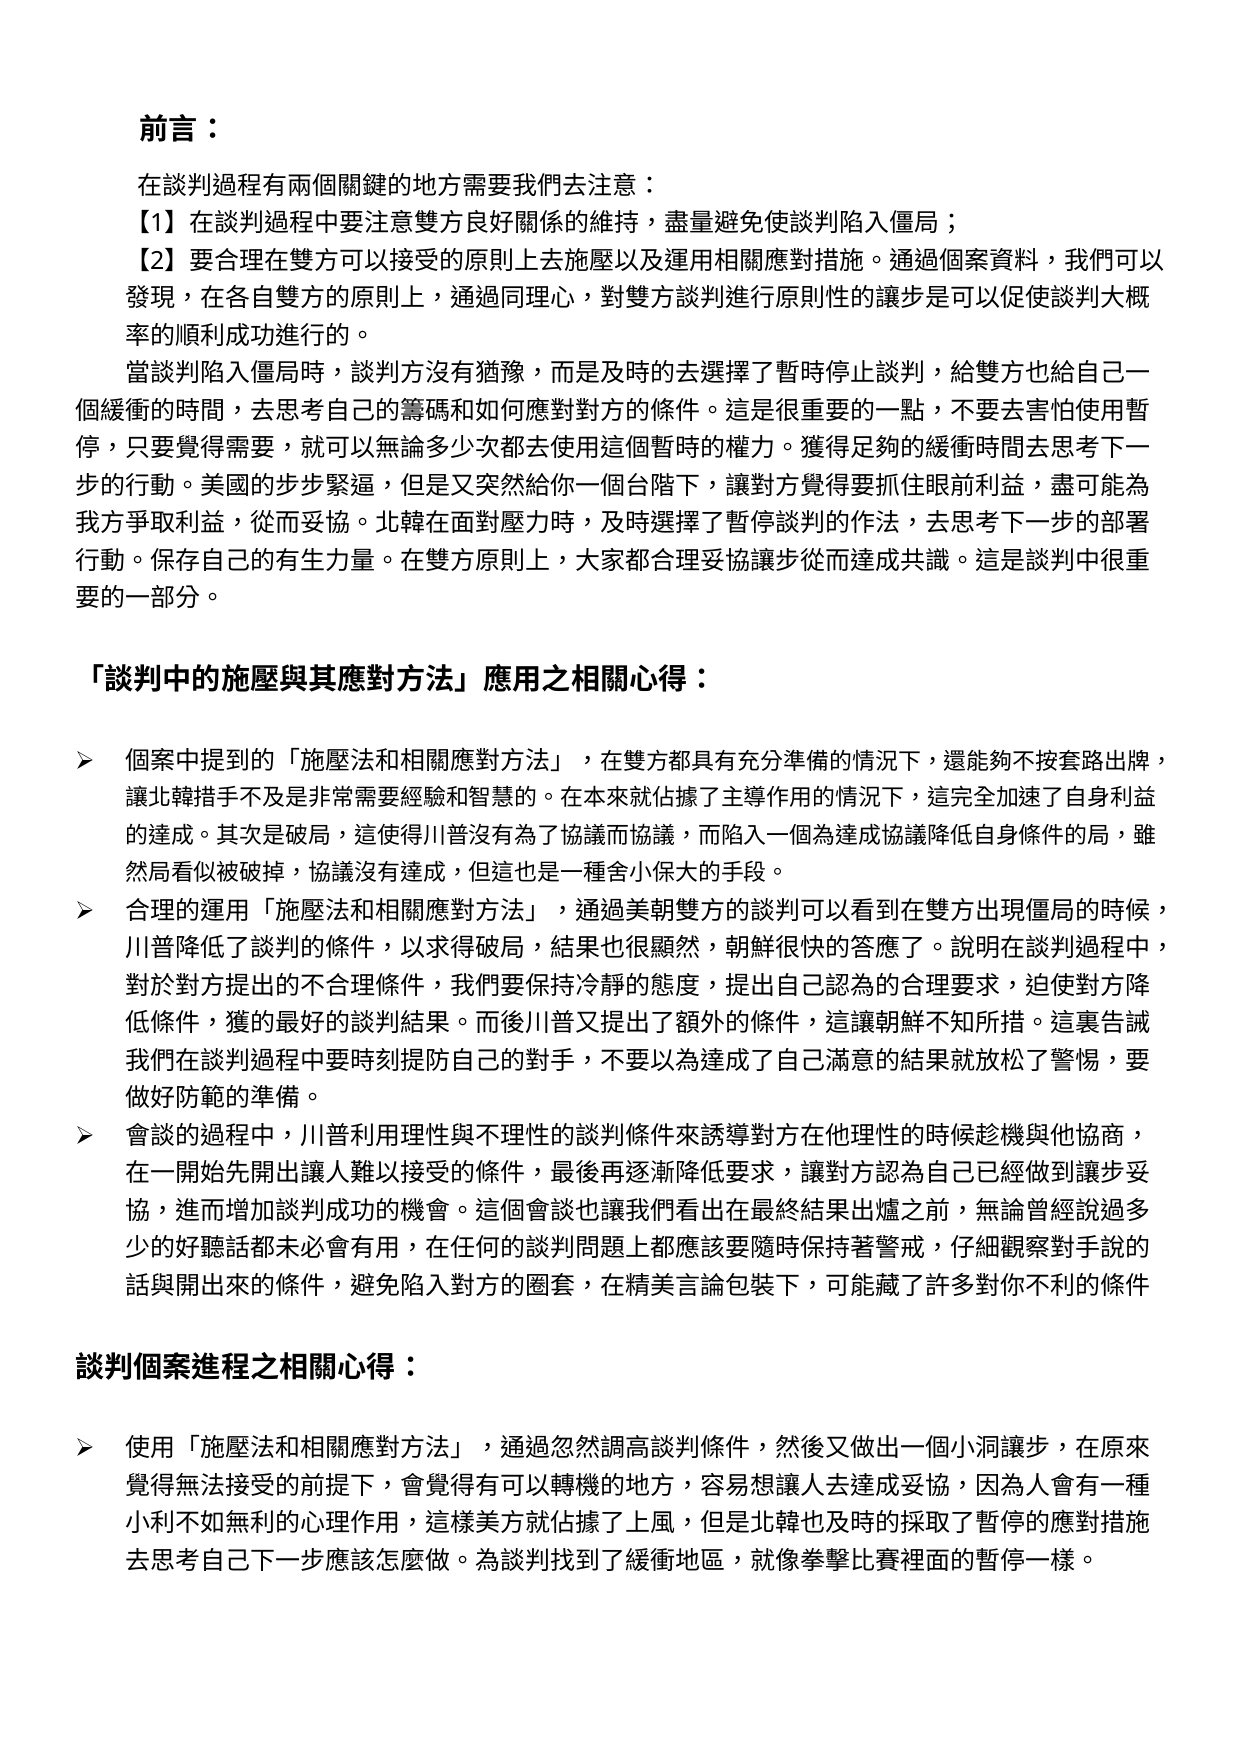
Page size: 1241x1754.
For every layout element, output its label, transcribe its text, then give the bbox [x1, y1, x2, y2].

text 前言： [125, 89, 1165, 164]
text 「談判中的施壓與其應對方法」應用之相關心得： [75, 639, 1165, 714]
list 個案中提到的「施壓法和相關應對方法」，在雙方都具有充分準備的情況下，還能夠不按套路出牌，讓北韓措手不及是非常需要經驗和智慧的。在本來就佔據了主導作用的情況下，這完全加速了自身利益的達成。其次是破局，這使得川普沒有為了協議而協議，而陷入一個為達成協議降低自身條件的局，雖然局看似被破掉，協議沒有達成，但這也是一種舍小保大的手段。 [75, 739, 1165, 889]
text 當談判陷入僵局時，談判方沒有猶豫，而是及時的去選擇了暫時停止談判，給雙方也給自己一個緩衝的時間，去思考自己的籌碼和如何應對對方的條件。這是很重要的一點，不要去害怕使用暫停，只要覺得需要，就可以無論多少次都去使用這個暫時的權力。獲得足夠的緩衝時間去思考下一步的行動。美國的步步緊逼，但是又突然給你一個台階下，讓對方覺得要抓住眼前利益，盡可能為我方爭取利益，從而妥協。北韓在面對壓力時，及時選擇了暫停談判的作法，去思考下一步的部署行動。保存自己的有生力量。在雙方原則上，大家都合理妥協讓步從而達成共識。這是談判中很重要的一部分。 [75, 352, 1165, 614]
list 會談的過程中，川普利用理性與不理性的談判條件來誘導對方在他理性的時候趁機與他協商，在一開始先開出讓人難以接受的條件，最後再逐漸降低要求，讓對方認為自己已經做到讓步妥協，進而增加談判成功的機會。這個會談也讓我們看出在最終結果出爐之前，無論曾經說過多少的好聽話都未必會有用，在任何的談判問題上都應該要隨時保持著警戒，仔細觀察對手說的話與開出來的條件，避免陷入對方的圈套，在精美言論包裝下，可能藏了許多對你不利的條件 [75, 1114, 1165, 1302]
list 使用「施壓法和相關應對方法」，通過忽然調高談判條件，然後又做出一個小洞讓步，在原來覺得無法接受的前提下，會覺得有可以轉機的地方，容易想讓人去達成妥協，因為人會有一種小利不如無利的心理作用，這樣美方就佔據了上風，但是北韓也及時的採取了暫停的應對措施去思考自己下一步應該怎麼做。為談判找到了緩衝地區，就像拳擊比賽裡面的暫停一樣。 [75, 1427, 1165, 1577]
list 合理的運用「施壓法和相關應對方法」，通過美朝雙方的談判可以看到在雙方出現僵局的時候，川普降低了談判的條件，以求得破局，結果也很顯然，朝鮮很快的答應了。說明在談判過程中，對於對方提出的不合理條件，我們要保持冷靜的態度，提出自己認為的合理要求，迫使對方降低條件，獲的最好的談判結果。而後川普又提出了額外的條件，這讓朝鮮不知所措。這裏告誡我們在談判過程中要時刻提防自己的對手，不要以為達成了自己滿意的結果就放松了警惕，要做好防範的準備。 [75, 889, 1165, 1114]
text 在談判過程有兩個關鍵的地方需要我們去注意： 【1】在談判過程中要注意雙方良好關係的維持，盡量避免使談判陷入僵局； 【2】要合理在雙方可以接受的原則上去施壓以及運用相關應對措施。通過個案資料，我們可以發現，在各自雙方的原則上，通過同理心，對雙方談判進行原則性的讓步是可以促使談判大概率的順利成功進行的。 [125, 164, 1165, 352]
text 談判個案進程之相關心得： [75, 1327, 1165, 1402]
